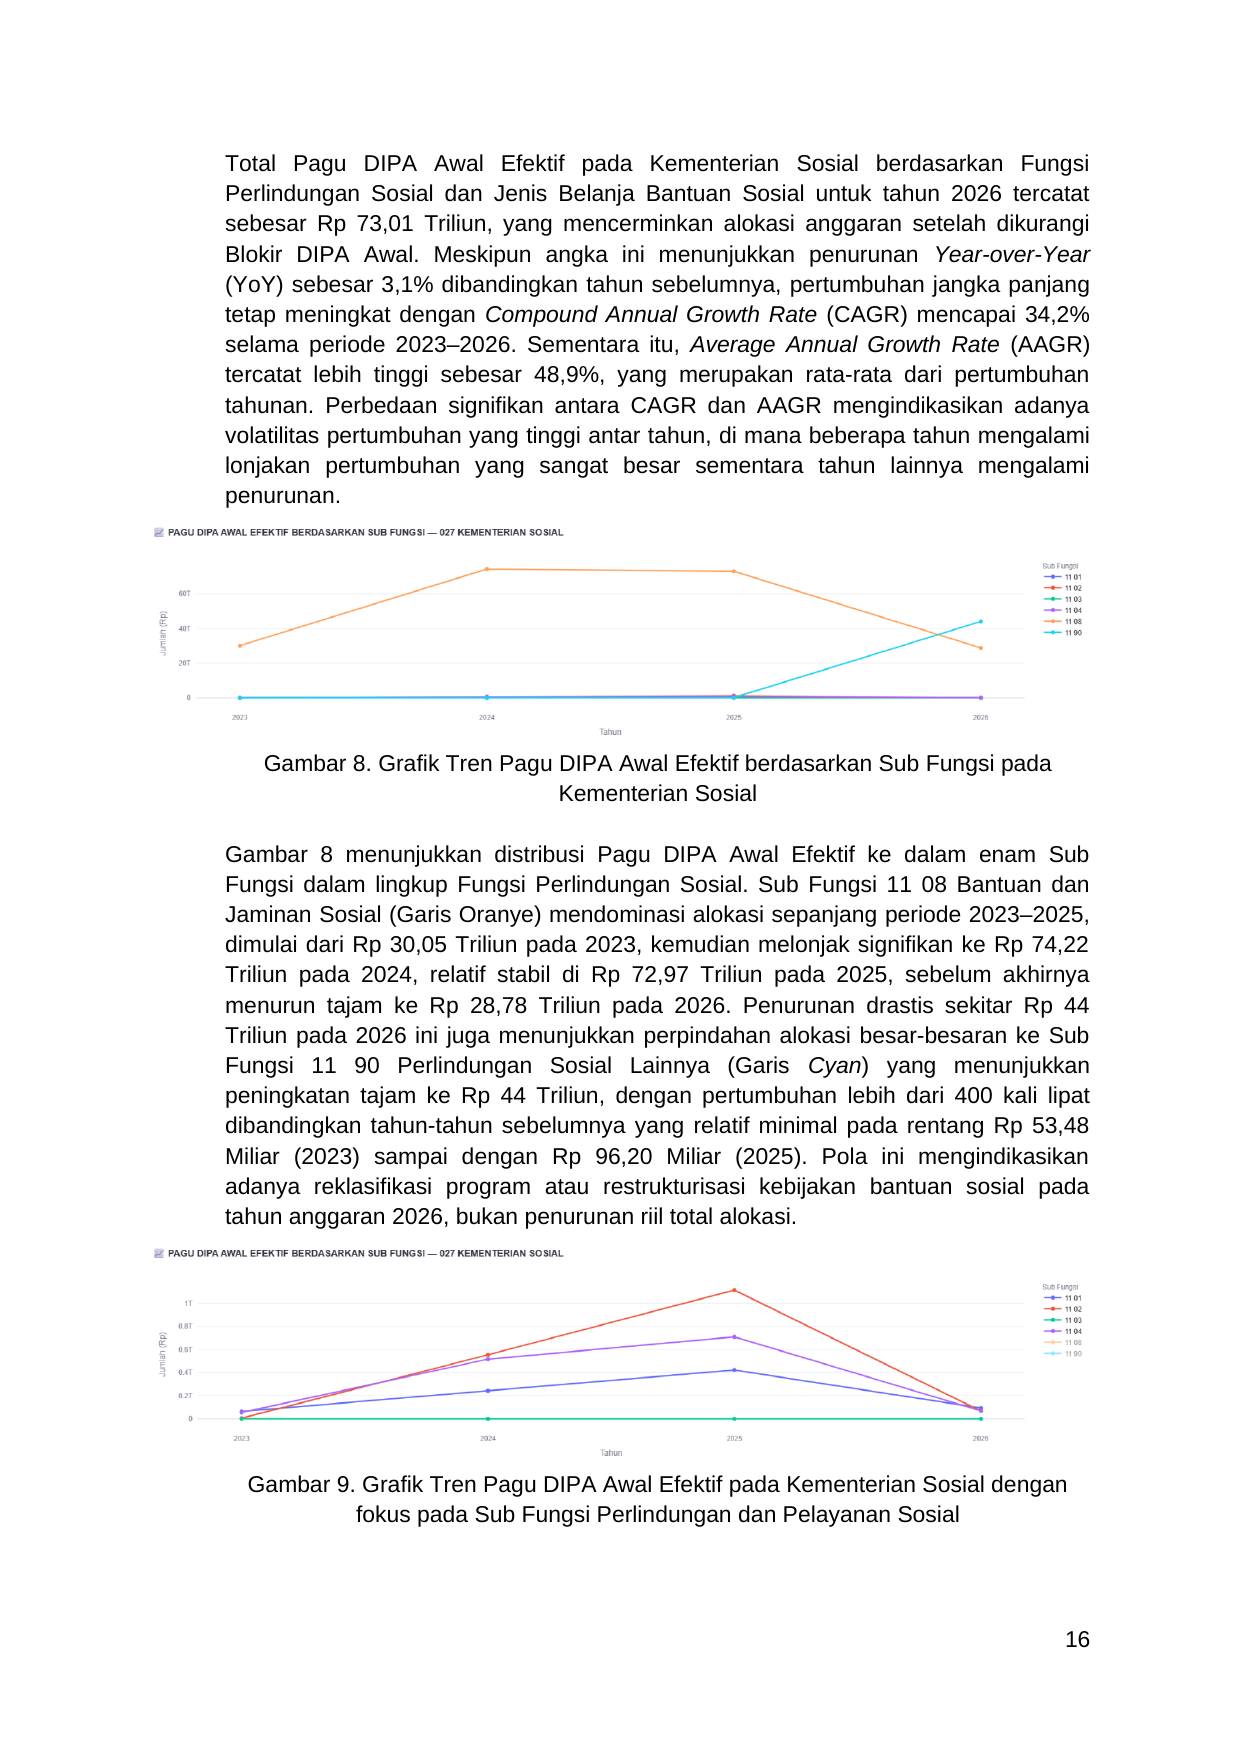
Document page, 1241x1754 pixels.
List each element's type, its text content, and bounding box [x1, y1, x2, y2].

list Total Pagu DIPA Awal Efektif pada Kementerian Sosial berdasarkan Fungsi Perlindungan Sosial dan Jenis Belanja Bantuan Sosial untuk tahun 2026 tercatat sebesar Rp 73,01 Triliun, yang mencerminkan alokasi anggaran setelah dikurangi Blokir DIPA Awal. Meskipun angka ini menunjukkan penurunan Year-over-Year (YoY) sebesar 3,1% dibandingkan tahun sebelumnya, pertumbuhan jangka panjang tetap meningkat dengan Compound Annual Growth Rate (CAGR) mencapai 34,2% selama periode 2023–2026. Sementara itu, Average Annual Growth Rate (AAGR) tercatat lebih tinggi sebesar 48,9%, yang merupakan rata-rata dari pertumbuhan tahunan. Perbedaan signifikan antara CAGR dan AAGR mengindikasikan adanya volatilitas pertumbuhan yang tinggi antar tahun, di mana beberapa tahun mengalami lonjakan pertumbuhan yang sangat besar sementara tahun lainnya mengalami penurunan. [225, 150, 1090, 509]
list Gambar 9. Grafik Tren Pagu DIPA Awal Efektif pada Kementerian Sosial dengan fokus pada Sub Fungsi Perlindungan dan Pelayanan Sosial [225, 1471, 1090, 1527]
list Gambar 8 menunjukkan distribusi Pagu DIPA Awal Efektif ke dalam enam Sub Fungsi dalam lingkup Fungsi Perlindungan Sosial. Sub Fungsi 11 08 Bantuan dan Jaminan Sosial (Garis Oranye) mendominasi alokasi sepanjang periode 2023–2025, dimulai dari Rp 30,05 Triliun pada 2023, kemudian melonjak signifikan ke Rp 74,22 Triliun pada 2024, relatif stabil di Rp 72,97 Triliun pada 2025, sebelum akhirnya menurun tajam ke Rp 28,78 Triliun pada 2026. Penurunan drastis sekitar Rp 44 Triliun pada 2026 ini juga menunjukkan perpindahan alokasi besar-besaran ke Sub Fungsi 11 90 Perlindungan Sosial Lainnya (Garis Cyan) yang menunjukkan peningkatan tajam ke Rp 44 Triliun, dengan pertumbuhan lebih dari 400 kali lipat dibandingkan tahun-tahun sebelumnya yang relatif minimal pada rentang Rp 53,48 Miliar (2023) sampai dengan Rp 96,20 Miliar (2025). Pola ini mengindikasikan adanya reklasifikasi program atau restrukturisasi kebijakan bantuan sosial pada tahun anggaran 2026, bukan penurunan riil total alokasi. [225, 841, 1090, 1229]
list Gambar 8. Grafik Tren Pagu DIPA Awal Efektif berdasarkan Sub Fungsi pada Kementerian Sosial [225, 750, 1090, 806]
picture [150, 512, 1091, 746]
picture [150, 1233, 1091, 1467]
